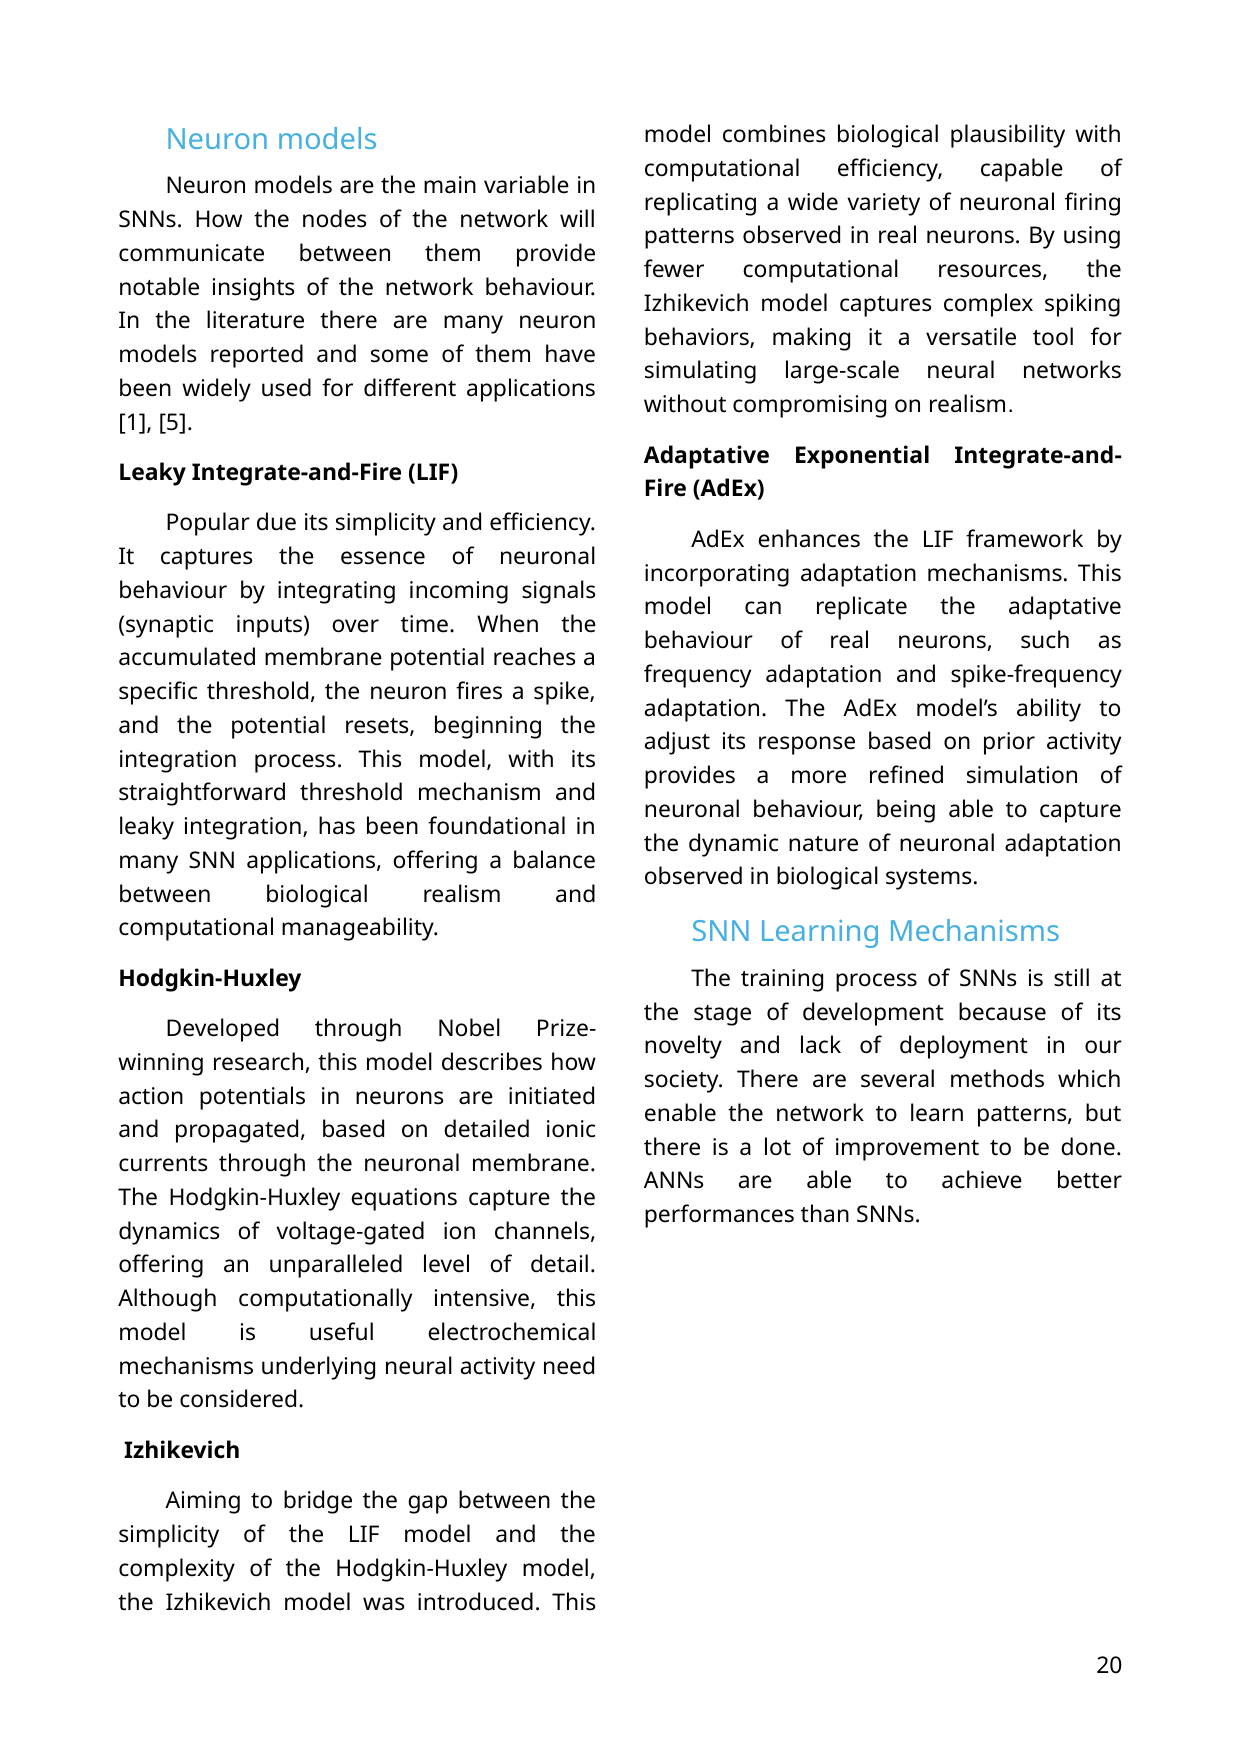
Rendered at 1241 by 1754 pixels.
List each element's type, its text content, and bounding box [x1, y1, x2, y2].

text Developed through Nobel Prize-winning research, this model describes how action potentials in neurons are initiated and propagated, based on detailed ionic currents through the neuronal membrane. The Hodgkin-Huxley equations capture the dynamics of voltage-gated ion channels, offering an unparalleled level of detail. Although computationally intensive, this model is useful electrochemical mechanisms underlying neural activity need to be considered. [118, 1012, 596, 1415]
text Hodgkin-Huxley [118, 962, 596, 993]
text AdEx enhances the LIF framework by incorporating adaptation mechanisms. This model can replicate the adaptative behaviour of real neurons, such as frequency adaptation and spike-frequency adaptation. The AdEx model’s ability to adjust its response based on prior activity provides a more refined simulation of neuronal behaviour, being able to capture the dynamic nature of neuronal adaptation observed in biological systems. [644, 523, 1122, 891]
subtitle SNN Learning Mechanisms [644, 911, 1122, 950]
text Adaptative Exponential Integrate-and-Fire (AdEx) [644, 438, 1122, 503]
text The training process of SNNs is still at the stage of development because of its novelty and lack of deployment in our society. There are several methods which enable the network to learn patterns, but there is a lot of improvement to be done. ANNs are able to achieve better performances than SNNs. [644, 962, 1122, 1229]
text Aiming to bridge the gap between the simplicity of the LIF model and the complexity of the Hodgkin-Huxley model, the Izhikevich model was introduced. This model combines biological plausibility with computational efficiency, capable of replicating a wide variety of neuronal firing patterns observed in real neurons. By using fewer computational resources, the Izhikevich model captures complex spiking behaviors, making it a versatile tool for simulating large-scale neural networks without compromising on realism​. [118, 1484, 596, 1617]
text Leaky Integrate-and-Fire (LIF) [118, 456, 596, 487]
text Izhikevich [118, 1434, 596, 1465]
subtitle Neuron models [118, 118, 596, 158]
text Popular due its simplicity and efficiency. It captures the essence of neuronal behaviour by integrating incoming signals (synaptic inputs) over time. When the accumulated membrane potential reaches a specific threshold, the neuron fires a spike, and the potential resets, beginning the integration process. This model, with its straightforward threshold mechanism and leaky integration, has been foundational in many SNN applications, offering a balance between biological realism and computational manageability. [118, 506, 596, 641]
text Neuron models are the main variable in SNNs. How the nodes of the network will communicate between them provide notable insights of the network behaviour. In the literature there are many neuron models reported and some of them have been widely used for different applications . [118, 169, 596, 437]
text Aiming to bridge the gap between the simplicity of the LIF model and the complexity of the Hodgkin-Huxley model, the Izhikevich model was introduced. This model combines biological plausibility with computational efficiency, capable of replicating a wide variety of neuronal firing patterns observed in real neurons. By using fewer computational resources, the Izhikevich model captures complex spiking behaviors, making it a versatile tool for simulating large-scale neural networks without compromising on realism​. [644, 118, 1122, 419]
